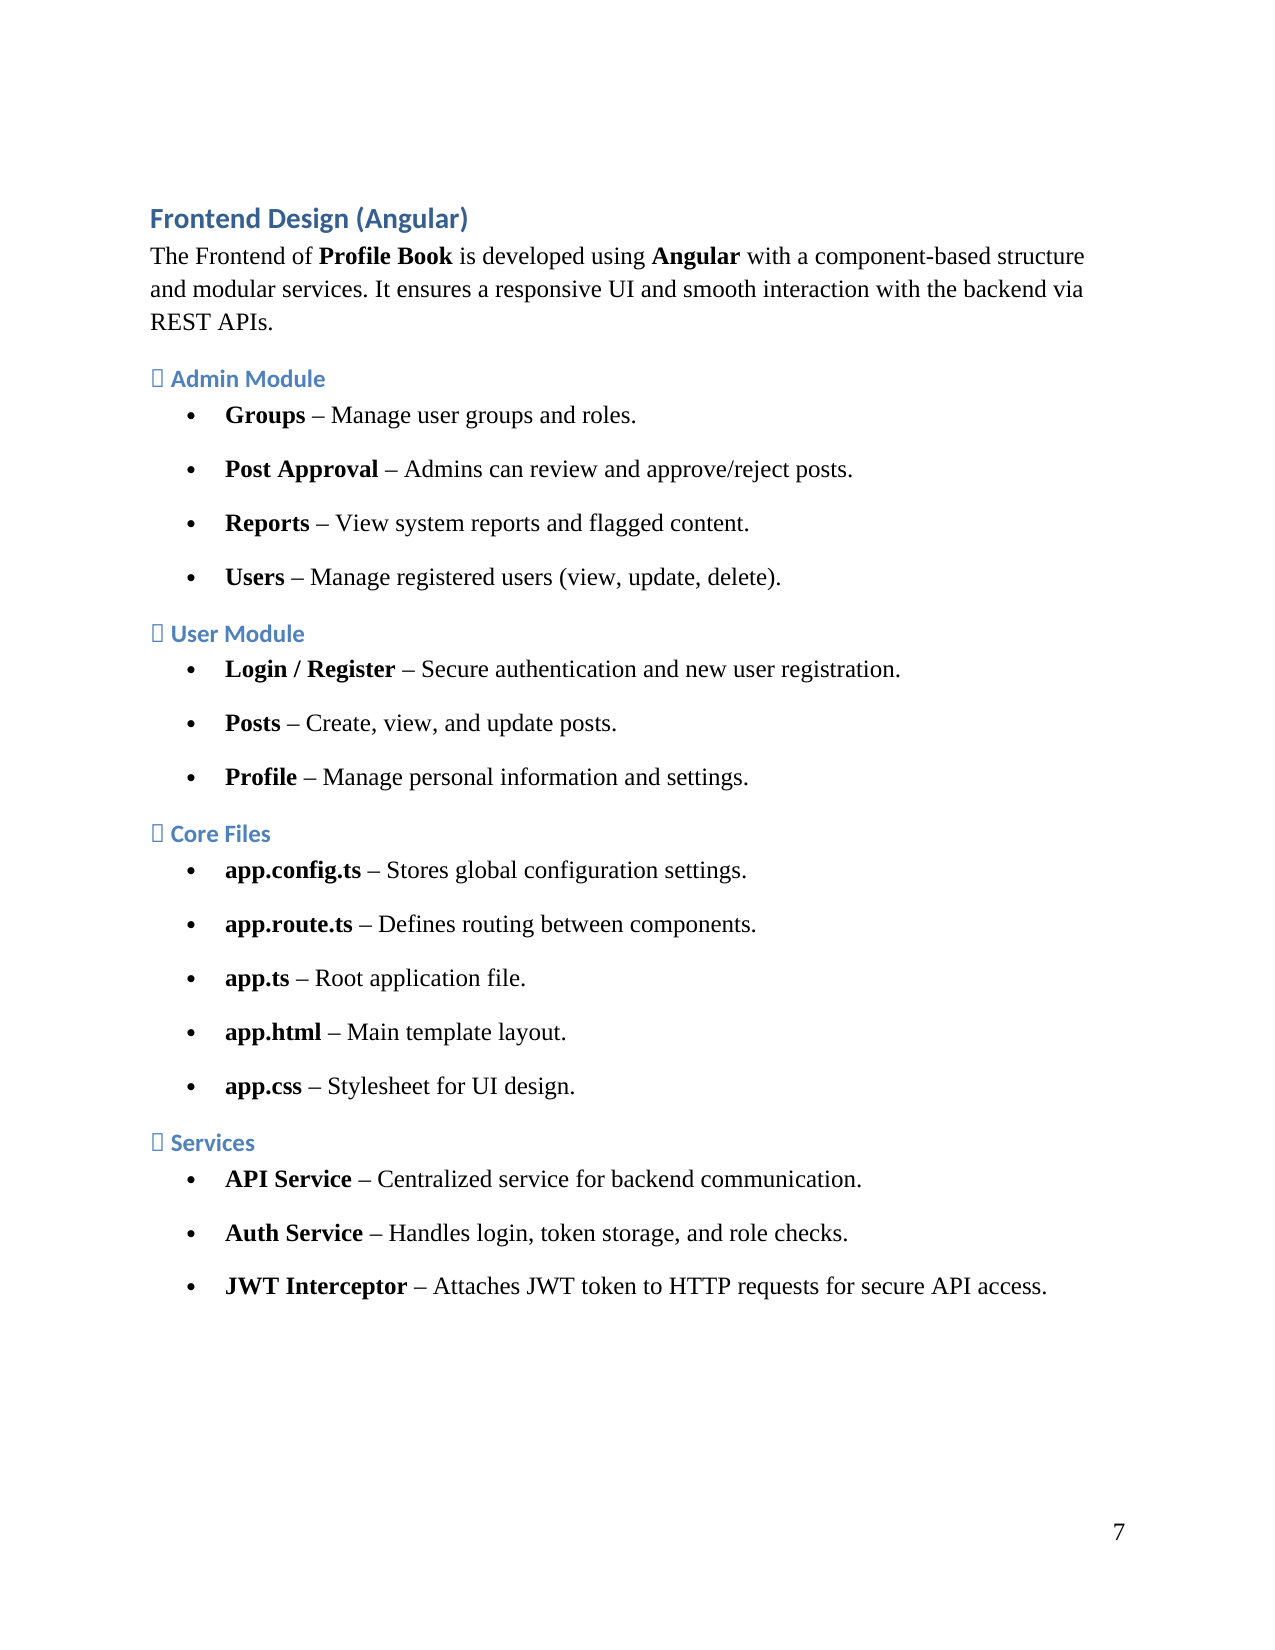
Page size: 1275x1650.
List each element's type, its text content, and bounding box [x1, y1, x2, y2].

subtitle Frontend Design (Angular) [150, 200, 1125, 236]
subtitle 🔹 User Module [150, 615, 1125, 649]
subtitle 🔹 Core Files [150, 816, 1125, 850]
list Users – Manage registered users (view, update, delete). [187, 562, 1125, 590]
list app.route.ts – Defines routing between components. [187, 909, 1125, 938]
list app.css – Stylesheet for UI design. [187, 1071, 1125, 1099]
list JWT Interceptor – Attaches JWT token to HTTP requests for secure API access. [187, 1271, 1125, 1300]
subtitle 🔹 Services [150, 1124, 1125, 1159]
list Auth Service – Handles login, token storage, and role checks. [187, 1218, 1125, 1246]
list Profile – Manage personal information and settings. [187, 762, 1125, 791]
list app.config.ts – Stores global configuration settings. [187, 855, 1125, 884]
list Reports – View system reports and flagged content. [187, 508, 1125, 536]
subtitle 🔹 Admin Module [150, 361, 1125, 395]
list Login / Register – Secure authentication and new user registration. [187, 654, 1125, 683]
list Post Approval – Admins can review and approve/reject posts. [187, 454, 1125, 483]
list app.ts – Root application file. [187, 963, 1125, 992]
list Groups – Manage user groups and roles. [187, 400, 1125, 429]
list app.html – Main template layout. [187, 1017, 1125, 1046]
text The Frontend of Profile Book is developed using Angular with a component-based structure and modular services. It ensures a responsive UI and smooth interaction with the backend via REST APIs. [150, 241, 1125, 336]
list Posts – Create, view, and update posts. [187, 708, 1125, 737]
list API Service – Centralized service for backend communication. [187, 1164, 1125, 1192]
